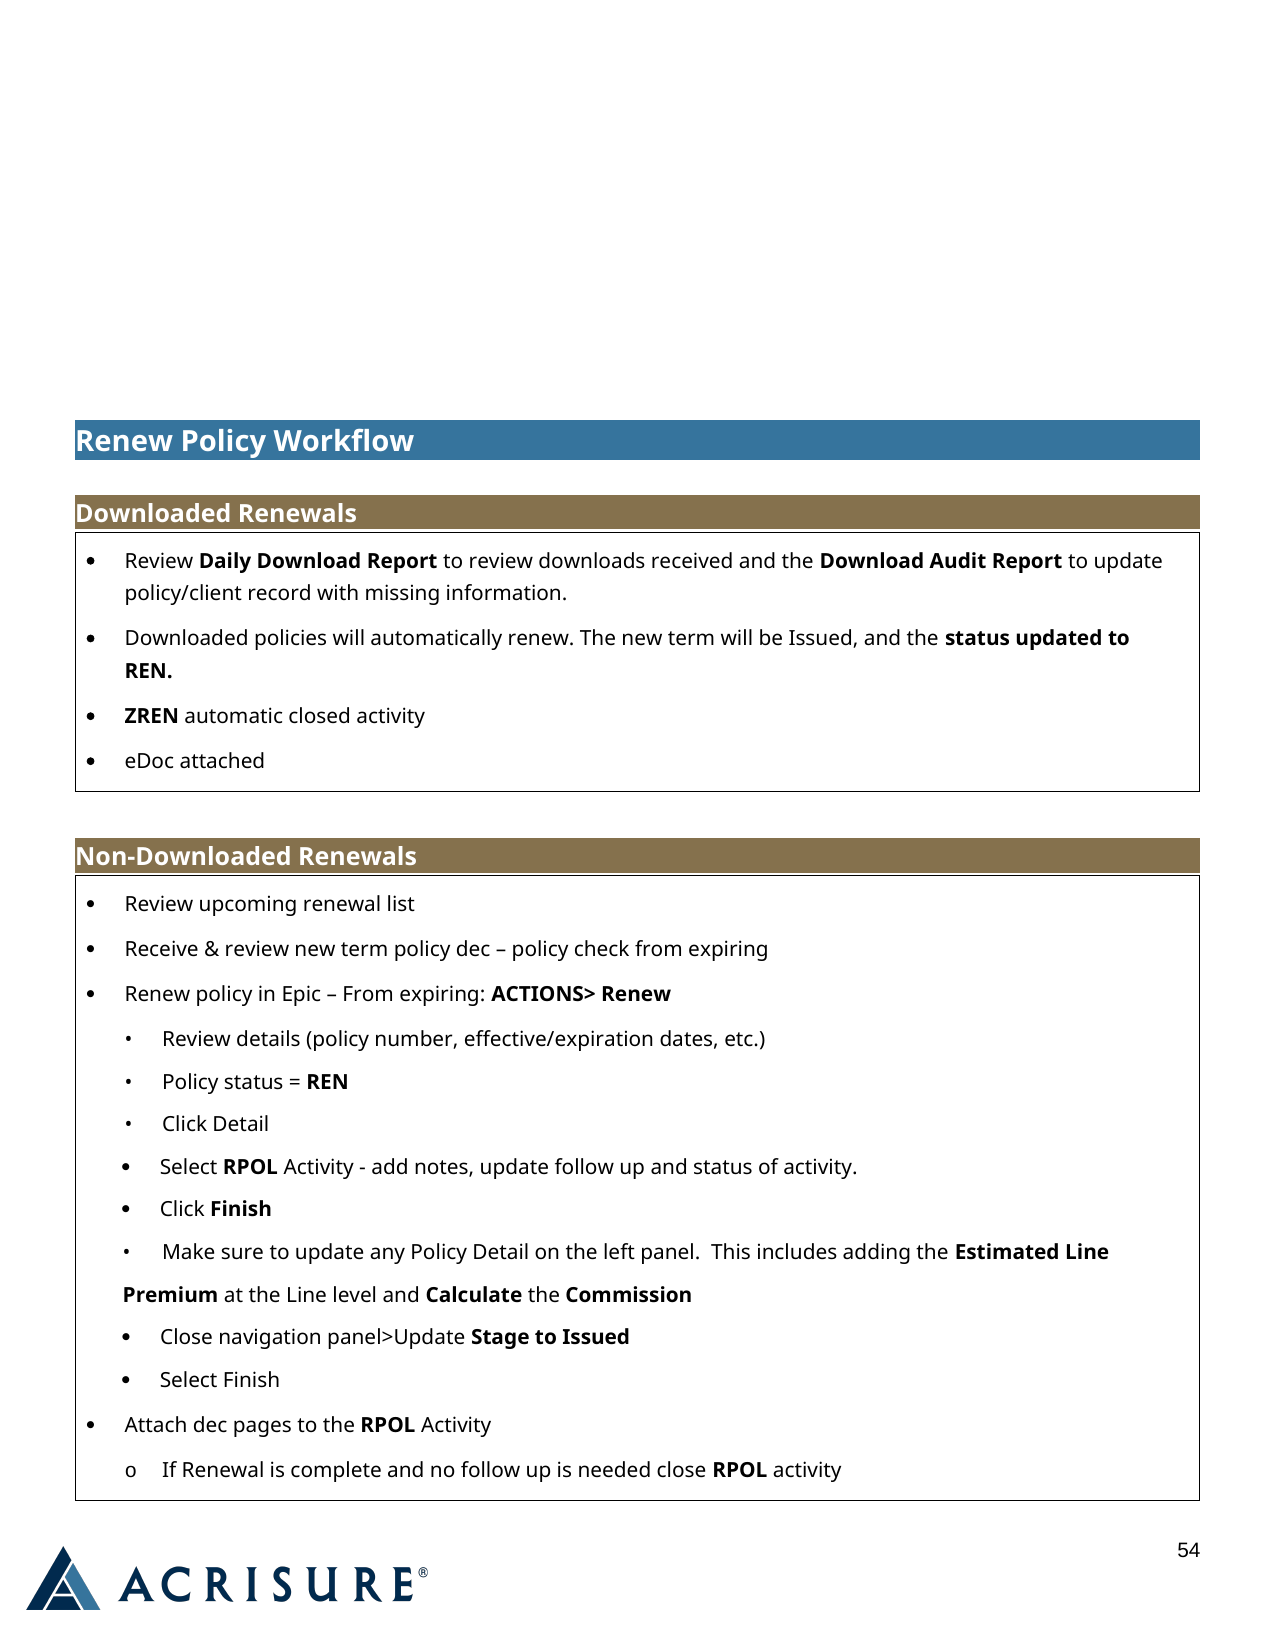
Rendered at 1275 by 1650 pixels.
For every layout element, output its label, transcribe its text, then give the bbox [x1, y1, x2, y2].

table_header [76, 876, 1199, 1500]
table_header Review Daily Download Report to review downloads received and the Download Audit Report to update policy/client record with missing information. Downloaded policies will automatically renew. The new term will be Issued, and the status updated to REN. ZREN automatic closed activity eDoc attached [76, 533, 1199, 791]
subtitle Downloaded Renewals [75, 495, 1200, 529]
subtitle Non-Downloaded Renewals [75, 838, 1200, 873]
subtitle Renew Policy Workflow [75, 420, 1200, 460]
picture [26, 1546, 428, 1610]
